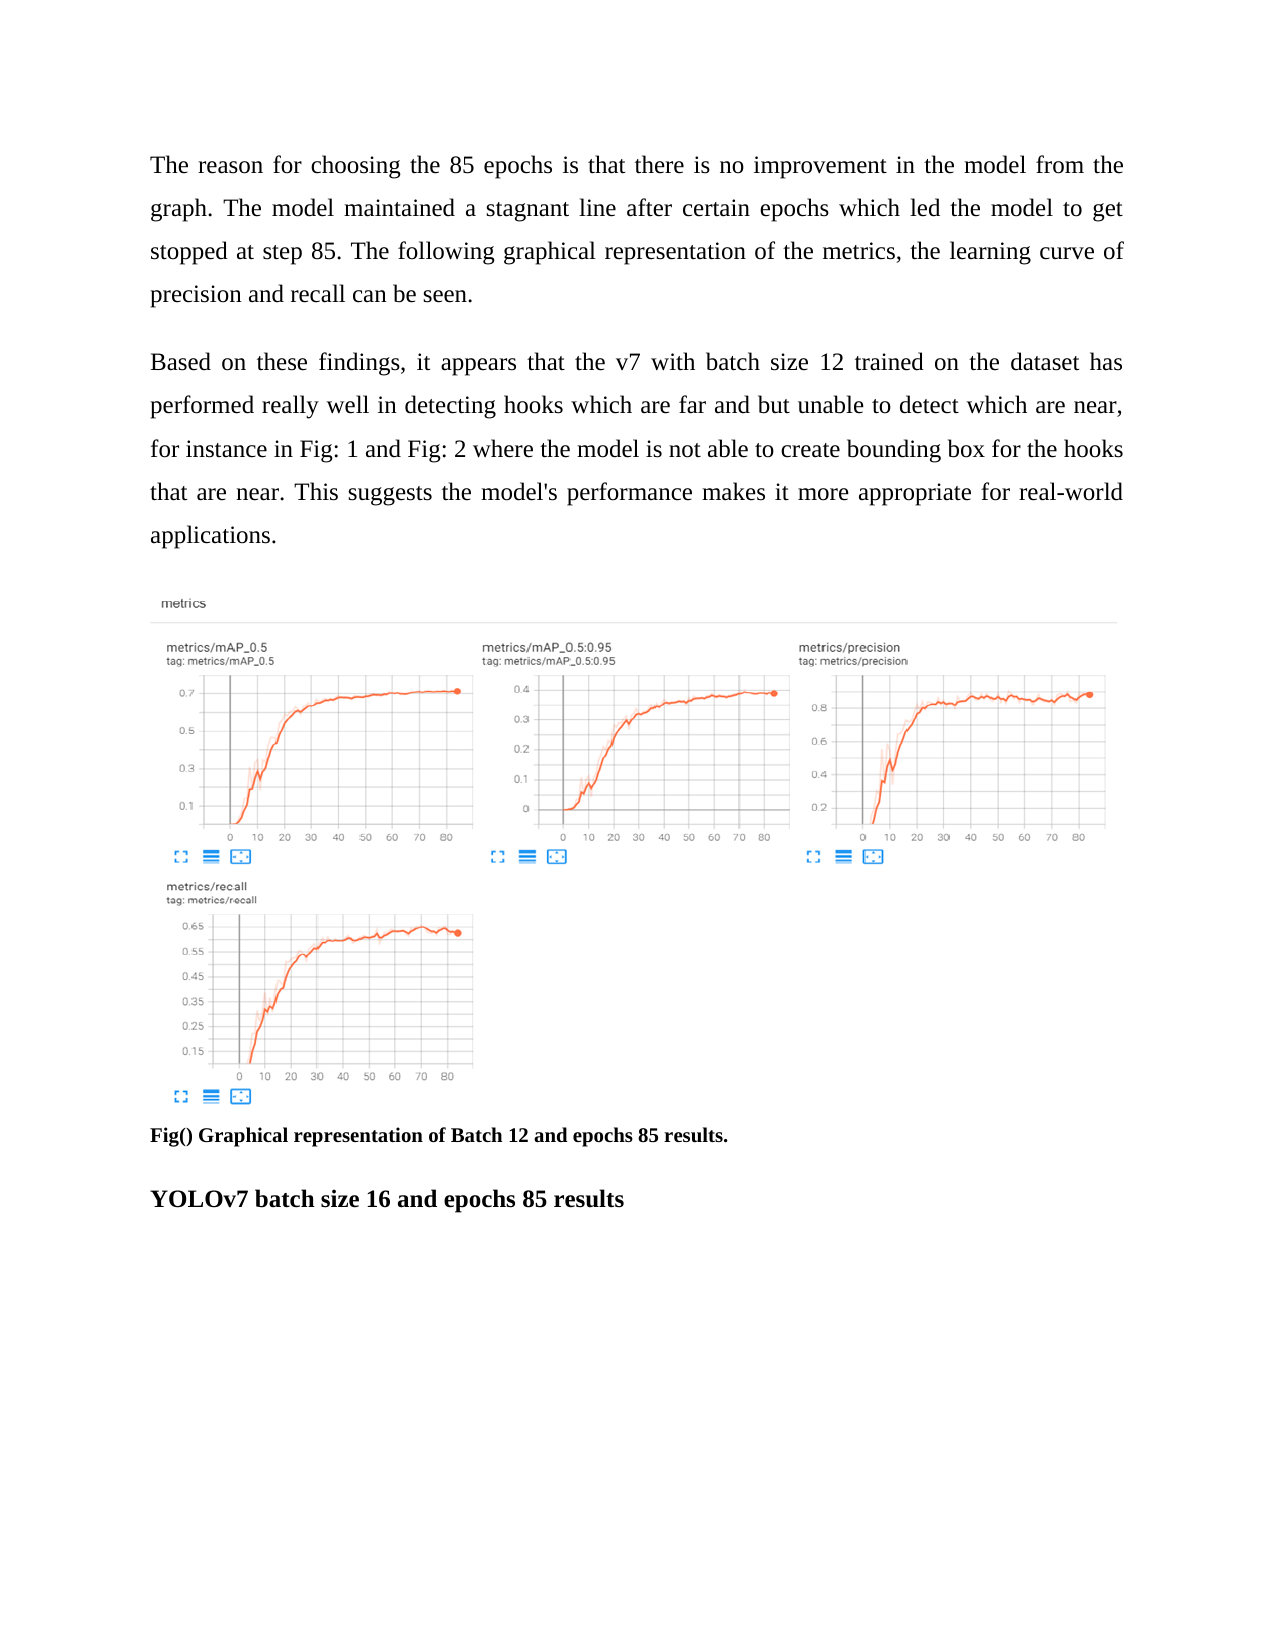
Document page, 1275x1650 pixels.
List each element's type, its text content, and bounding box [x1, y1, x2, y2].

text YOLOv7 batch size 16 and epochs 85 results [150, 1184, 1125, 1212]
picture [150, 588, 1118, 1111]
text The reason for choosing the 85 epochs is that there is no improvement in the model from the graph. The model maintained a stagnant line after certain epochs which led the model to get stopped at step 85. The following graphical representation of the metrics, the learning curve of precision and recall can be seen. [150, 150, 1125, 308]
text Based on these findings, it appears that the v7 with batch size 12 trained on the dataset has performed really well in detecting hooks which are far and but unable to detect which are near, for instance in Fig: 1 and Fig: 2 where the model is not able to create bounding box for the hooks that are near. This suggests the model's performance makes it more appropriate for real-world applications. [150, 347, 1125, 549]
